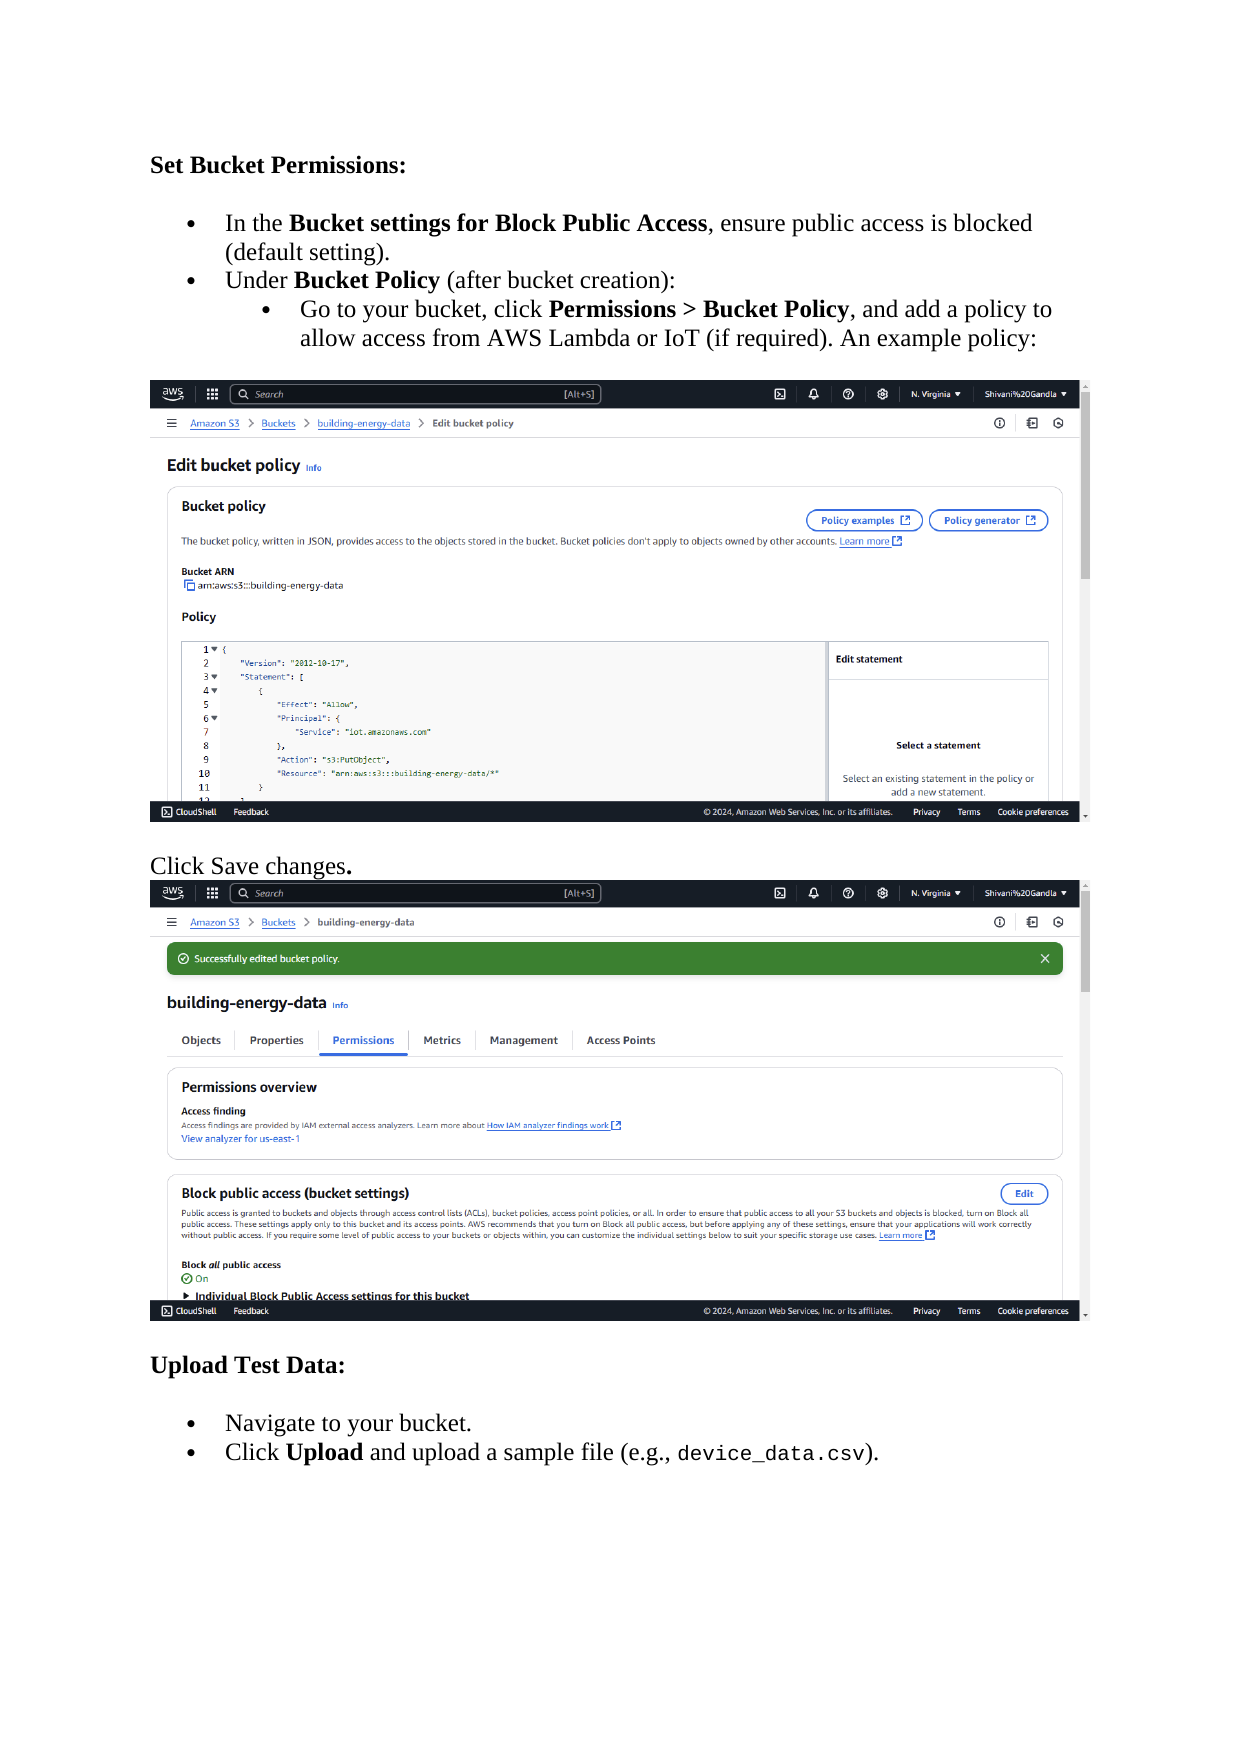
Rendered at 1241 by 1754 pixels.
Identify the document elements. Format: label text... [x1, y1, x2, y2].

list In the Bucket settings for Block Public Access, ensure public access is blocked (default setting). [187, 208, 1090, 265]
list Go to your bucket, click Permissions > Bucket Policy, and add a policy to allow access from AWS Lambda or IoT (if required). An example policy: [262, 294, 1090, 352]
list Click Upload and upload a sample file (e.g., device_data.csv). [187, 1437, 1090, 1466]
list Navigate to your bucket. [187, 1408, 1090, 1437]
text Upload Test Data: [150, 1350, 1090, 1379]
picture [150, 380, 1091, 822]
picture [150, 880, 1091, 1321]
list Under Bucket Policy (after bucket creation): [187, 265, 1090, 294]
text Click Save changes. [150, 851, 1090, 880]
text Set Bucket Permissions: [150, 150, 1090, 179]
